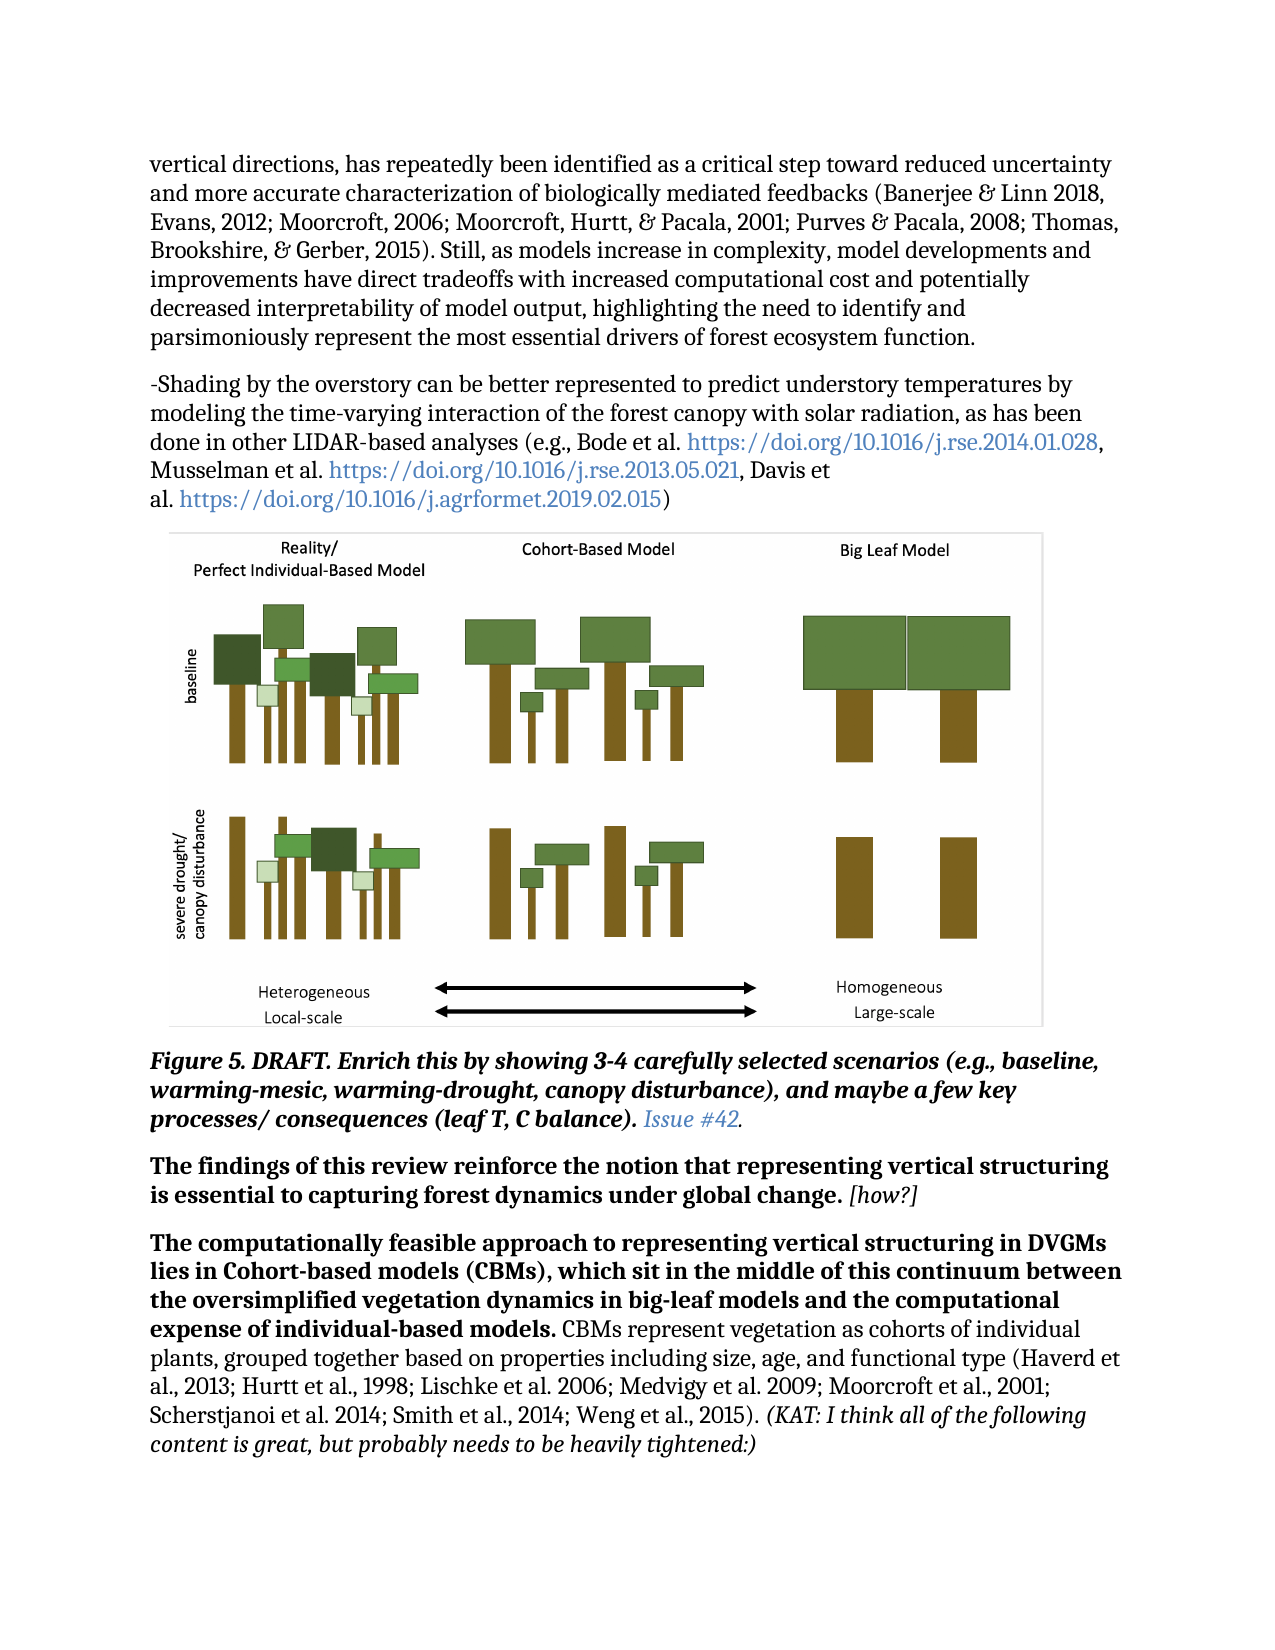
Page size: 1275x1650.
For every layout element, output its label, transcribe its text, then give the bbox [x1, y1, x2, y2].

picture [168, 532, 1044, 1027]
text The computationally feasible approach to representing vertical structuring in DVGMs lies in Cohort-based models (CBMs), which sit in the middle of this continuum between the oversimplified vegetation dynamics in big-leaf models and the computational expense of individual-based models. CBMs represent vegetation as cohorts of individual plants, grouped together based on properties including size, age, and functional type (Haverd et al., 2013; Hurtt et al., 1998; Lischke et al. 2006; Medvigy et al. 2009; Moorcroft et al., 2001; Scherstjanoi et al. 2014; Smith et al., 2014; Weng et al., 2015). (KAT: I think all of the following content is great, but probably needs to be heavily tightened:) [150, 1228, 1125, 1458]
text Figure 5. DRAFT. Enrich this by showing 3-4 carefully selected scenarios (e.g., baseline, warming-mesic, warming-drought, canopy disturbance), and maybe a few key processes/ consequences (leaf T, C balance). Issue #42. [150, 1047, 1125, 1133]
text -Shading by the overstory can be better represented to predict understory temperatures by modeling the time-varying interaction of the forest canopy with solar radiation, as has been done in other LIDAR-based analyses (e.g., Bode et al. https://doi.org/10.1016/j.rse.2014.01.028, Musselman et al. https://doi.org/10.1016/j.rse.2013.05.021, Davis et al. https://doi.org/10.1016/j.agrformet.2019.02.015) [150, 370, 1125, 514]
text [150, 150, 1125, 351]
text The findings of this review reinforce the notion that representing vertical structuring is essential to capturing forest dynamics under global change. [how?] [150, 1152, 1125, 1210]
